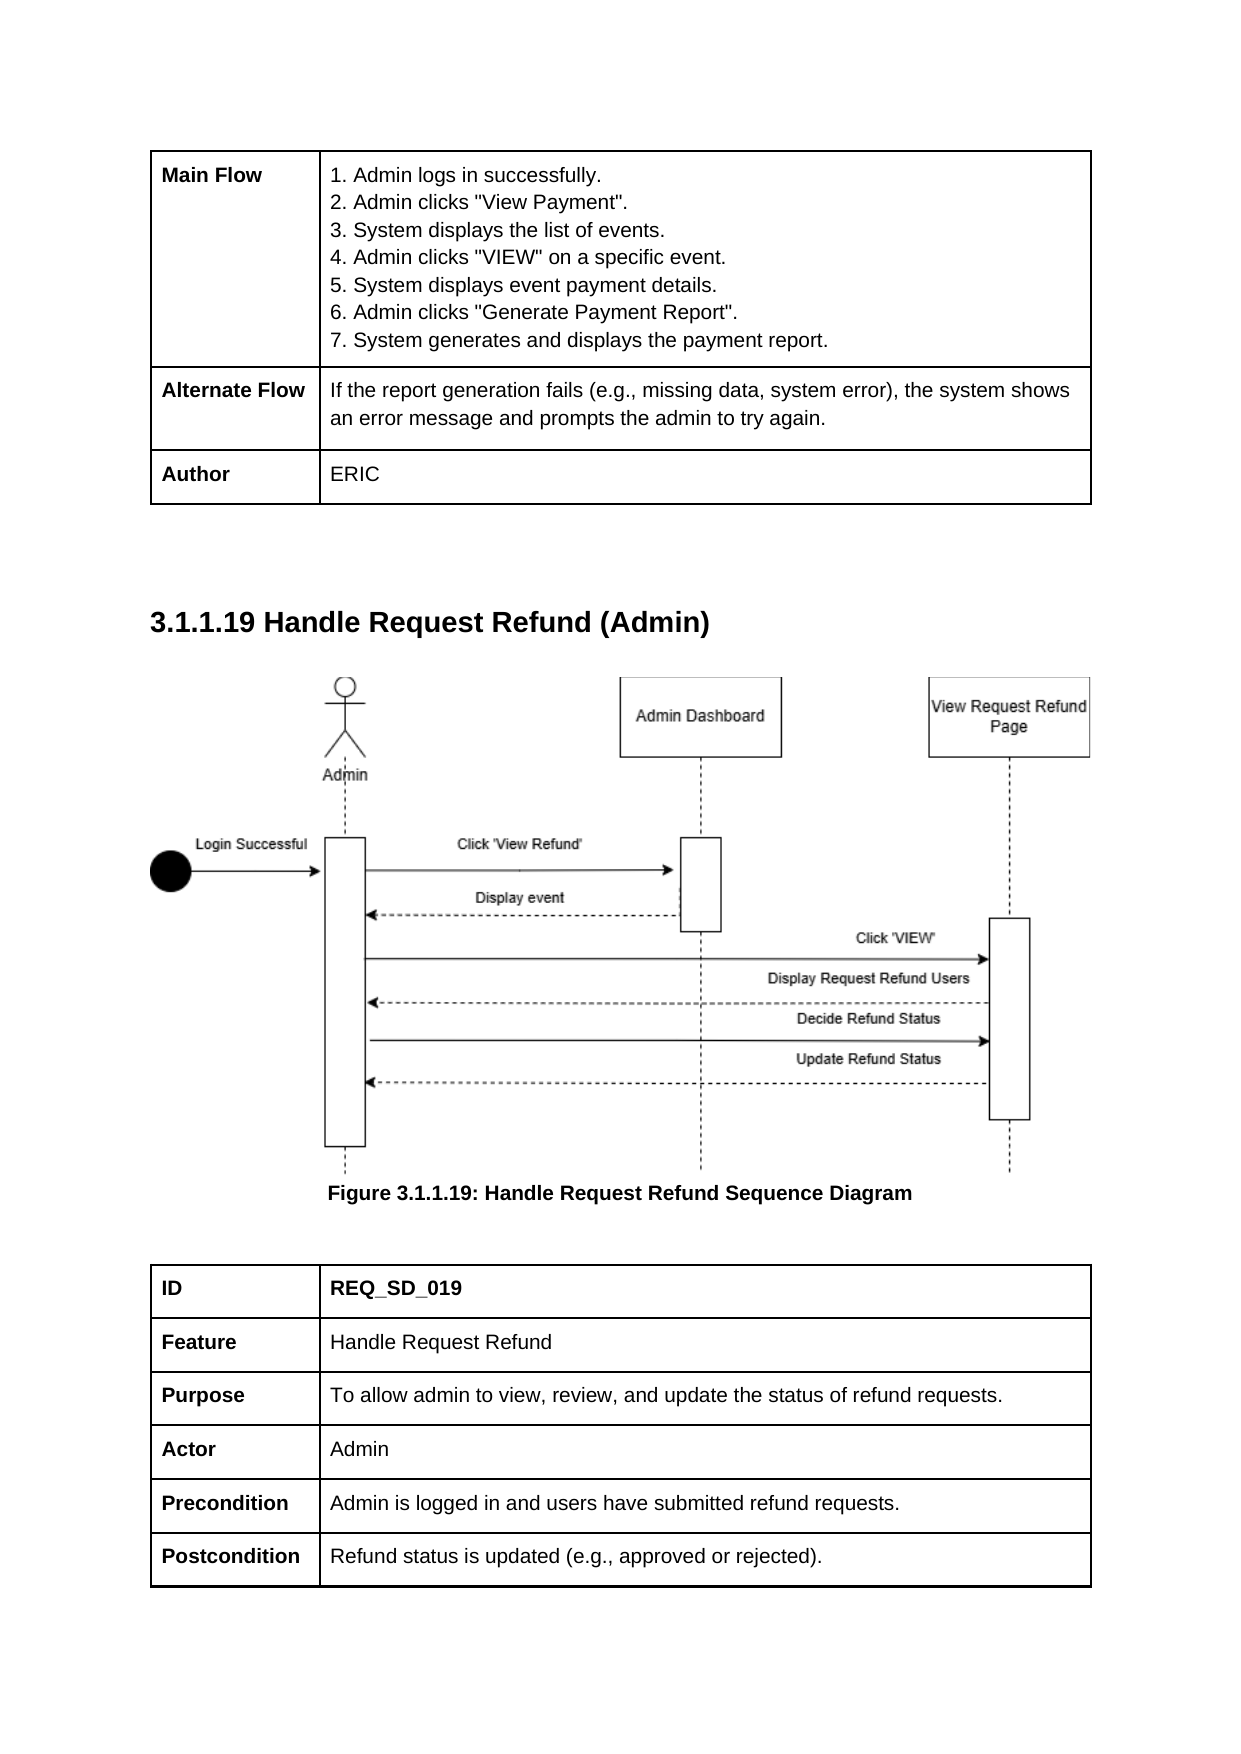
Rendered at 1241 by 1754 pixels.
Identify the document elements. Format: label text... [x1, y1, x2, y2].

table_cell Postcondition [152, 1534, 319, 1585]
table_cell Feature [152, 1319, 319, 1371]
table_cell Admin [321, 1426, 1090, 1478]
table_cell Precondition [152, 1480, 319, 1532]
table_cell Main Flow [152, 152, 319, 366]
table_cell If the report generation fails (e.g., missing data, system error), the system shows an error message and prompts the admin to try again. [321, 368, 1090, 449]
table_cell To allow admin to view, review, and update the status of refund requests. [321, 1373, 1090, 1424]
subtitle 3.1.1.19 Handle Request Refund (Admin) [150, 605, 1090, 638]
table_header ID [152, 1266, 319, 1317]
table_cell Purpose [152, 1373, 319, 1424]
table_cell Author [152, 451, 319, 503]
table_cell Admin is logged in and users have submitted refund requests. [321, 1480, 1090, 1532]
table_cell Refund status is updated (e.g., approved or rejected). [321, 1534, 1090, 1585]
picture [150, 677, 1091, 1177]
table_cell Actor [152, 1426, 319, 1478]
table_header REQ_SD_019 [321, 1266, 1090, 1317]
table_cell Alternate Flow [152, 368, 319, 449]
table_cell 1. Admin logs in successfully. 2. Admin clicks "View Payment". 3. System displays the list of events. 4. Admin clicks "VIEW" on a specific event. 5. System displays event payment details. 6. Admin clicks "Generate Payment Report". 7. System generates and displays the payment report. [321, 152, 1090, 366]
text Figure 3.1.1.19: Handle Request Refund Sequence Diagram [150, 1181, 1090, 1205]
table_cell Handle Request Refund [321, 1319, 1090, 1371]
table_cell ERIC [321, 451, 1090, 503]
